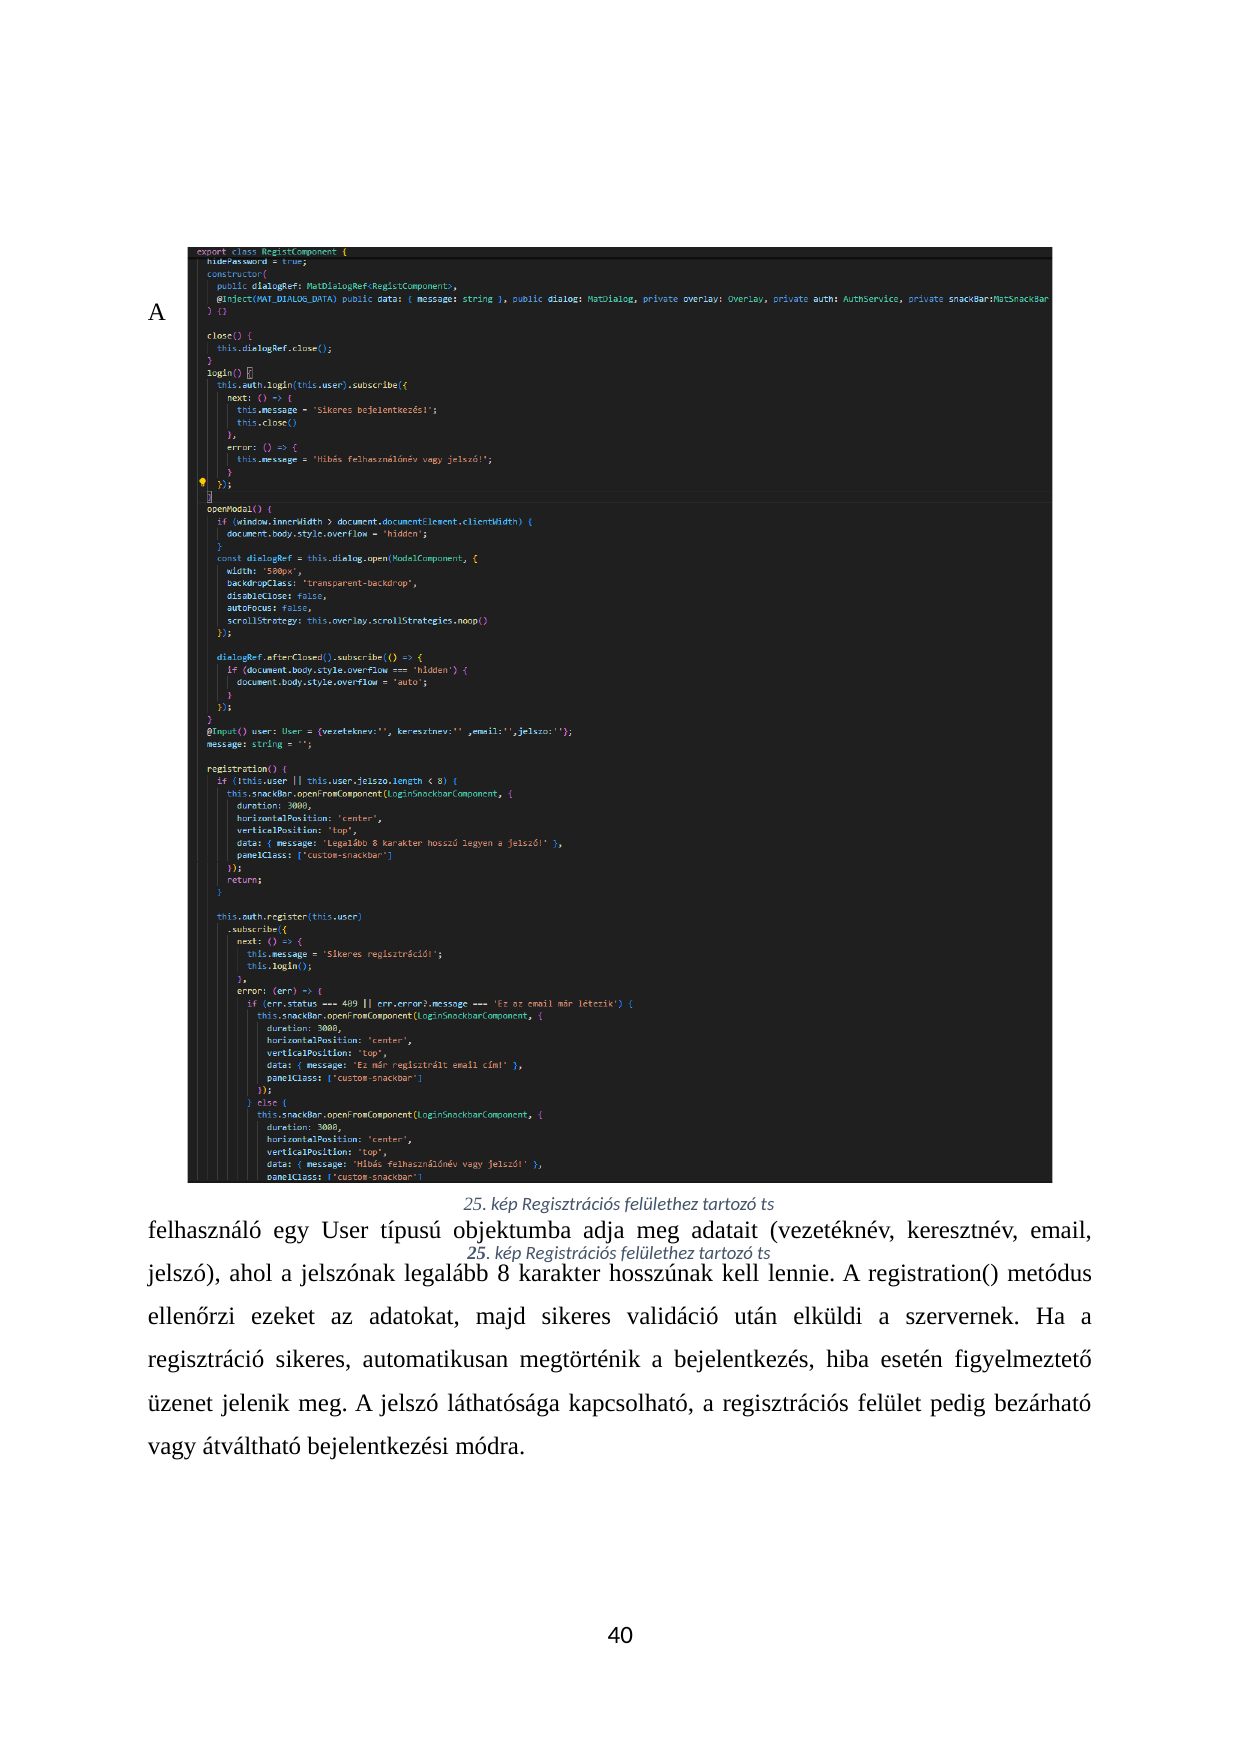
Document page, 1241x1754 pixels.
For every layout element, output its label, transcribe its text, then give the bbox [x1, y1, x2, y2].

picture [187, 247, 1053, 1183]
